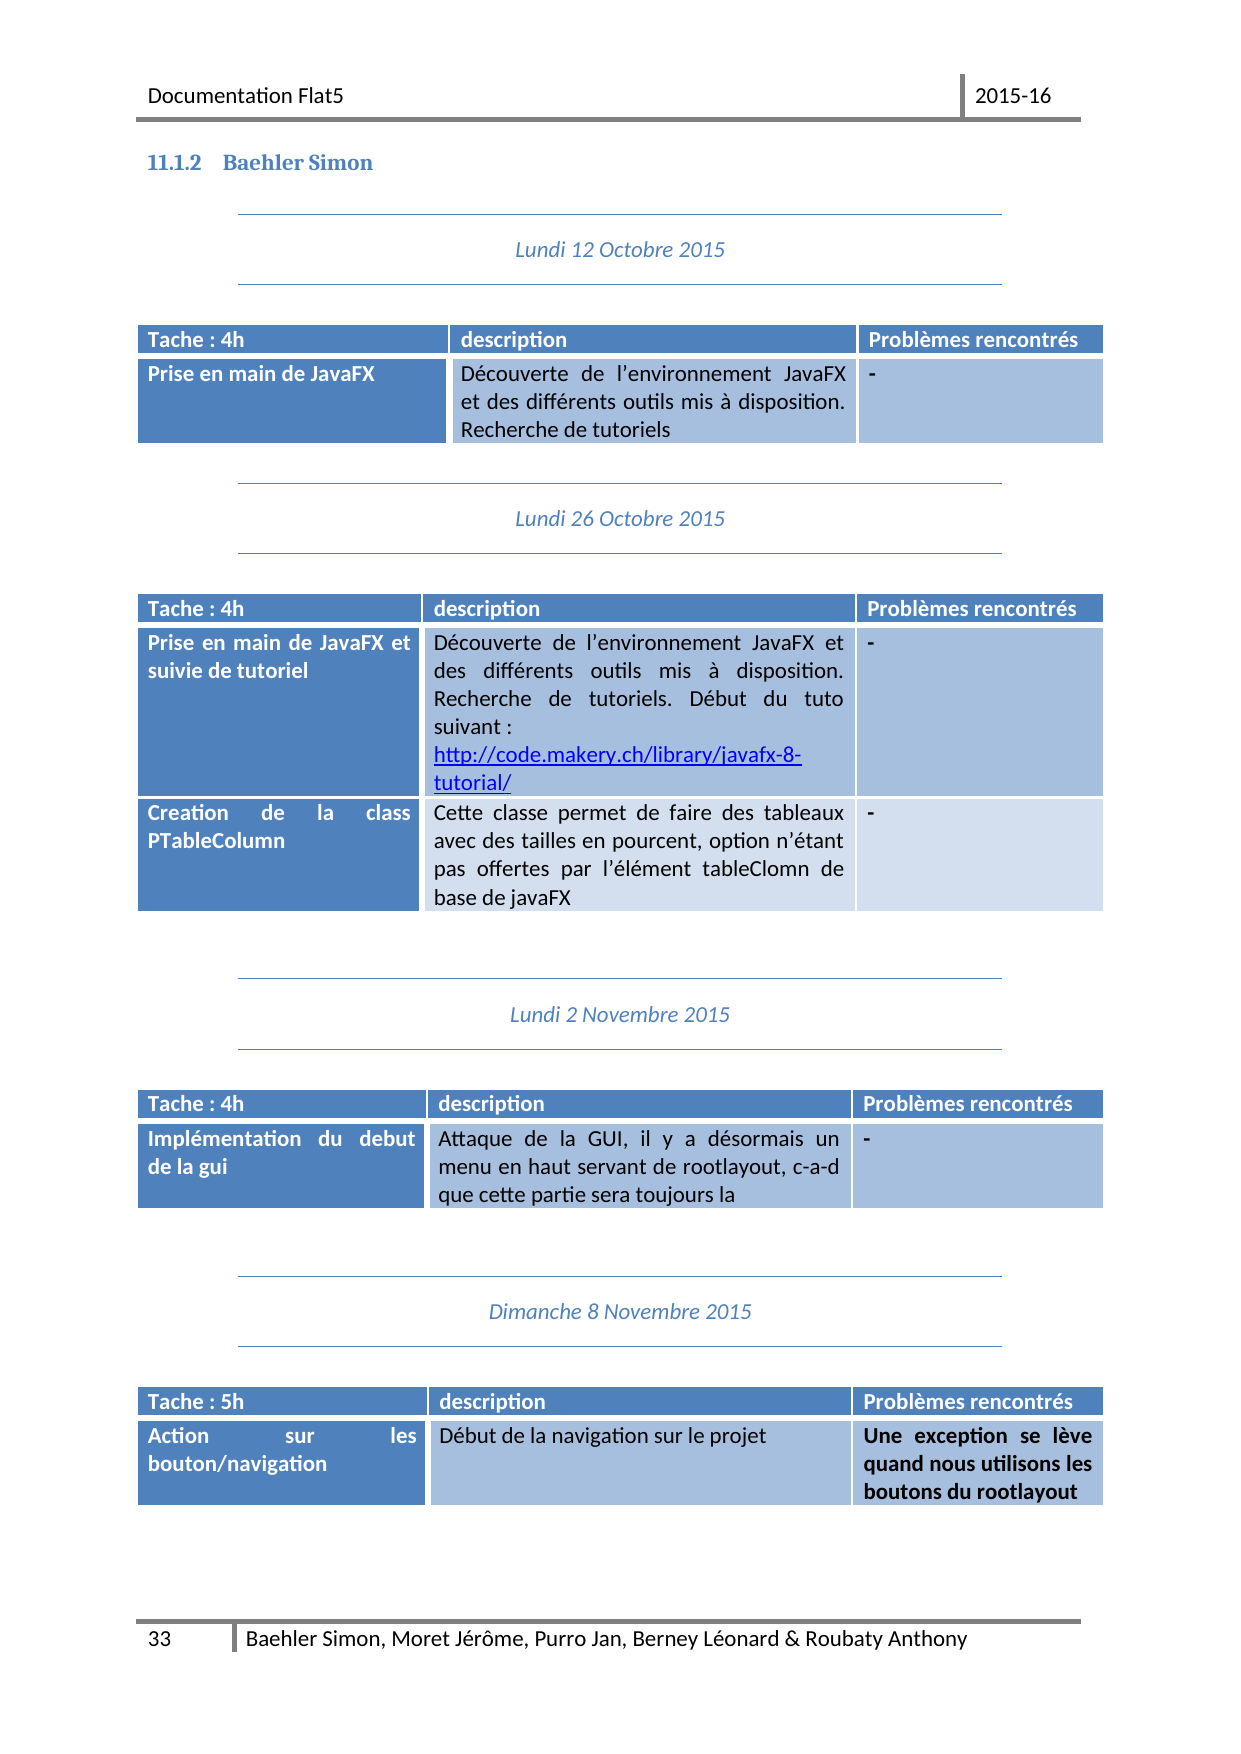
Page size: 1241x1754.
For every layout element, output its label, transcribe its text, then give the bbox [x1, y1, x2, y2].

table_header description [428, 1090, 851, 1118]
table_cell Creation de la class PTableColumn [138, 799, 419, 911]
table_cell Implémentation du debut de la gui [138, 1124, 424, 1208]
text Lundi 2 Novembre 2015 [238, 979, 1002, 1049]
table_cell - [853, 1124, 1103, 1208]
text Lundi 26 Octobre 2015 [238, 484, 1002, 553]
table_header Problèmes rencontrés [853, 1387, 1103, 1415]
table_header Problèmes rencontrés [859, 325, 1103, 353]
table_cell - [857, 628, 1103, 796]
table_header Tache : 4h [138, 325, 448, 353]
table_cell Attaque de la GUI, il y a désormais un menu en haut servant de rootlayout, c-a-d que cette partie sera toujours la [430, 1124, 851, 1208]
table_cell Une exception se lève quand nous utilisons les boutons du rootlayout [853, 1421, 1103, 1505]
table_header Tache : 5h [138, 1387, 427, 1415]
table_cell - [857, 799, 1103, 911]
table_header description [429, 1387, 851, 1415]
table_cell Découverte de l’environnement JavaFX et des différents outils mis à disposition. Recherche de tutoriels [453, 359, 856, 443]
table_cell Action sur les bouton/navigation [138, 1421, 425, 1505]
table_cell Cette classe permet de faire des tableaux avec des tailles en pourcent, option n’étant pas offertes par l’élément tableClomn de base de javaFX [425, 799, 855, 911]
table_header description [450, 325, 856, 353]
table_cell Découverte de l’environnement JavaFX et des différents outils mis à disposition. Recherche de tutoriels. Début du tuto suivant : http://code.makery.ch/library/javafx-8-tutorial/ [425, 628, 855, 796]
text Lundi 12 Octobre 2015 [238, 215, 1002, 284]
table_header description [423, 594, 855, 622]
table_cell - [859, 359, 1103, 443]
table_header Tache : 4h [138, 1090, 426, 1118]
text Dimanche 8 Novembre 2015 [238, 1277, 1002, 1346]
table_header Tache : 4h [138, 594, 421, 622]
table_header Problèmes rencontrés [853, 1090, 1103, 1118]
subtitle Baehler Simon [148, 149, 1092, 176]
table_cell Prise en main de JavaFX [138, 359, 446, 443]
table_header Problèmes rencontrés [857, 594, 1103, 622]
table_cell Prise en main de JavaFX et suivie de tutoriel [138, 628, 419, 796]
table_cell Début de la navigation sur le projet [431, 1421, 851, 1505]
